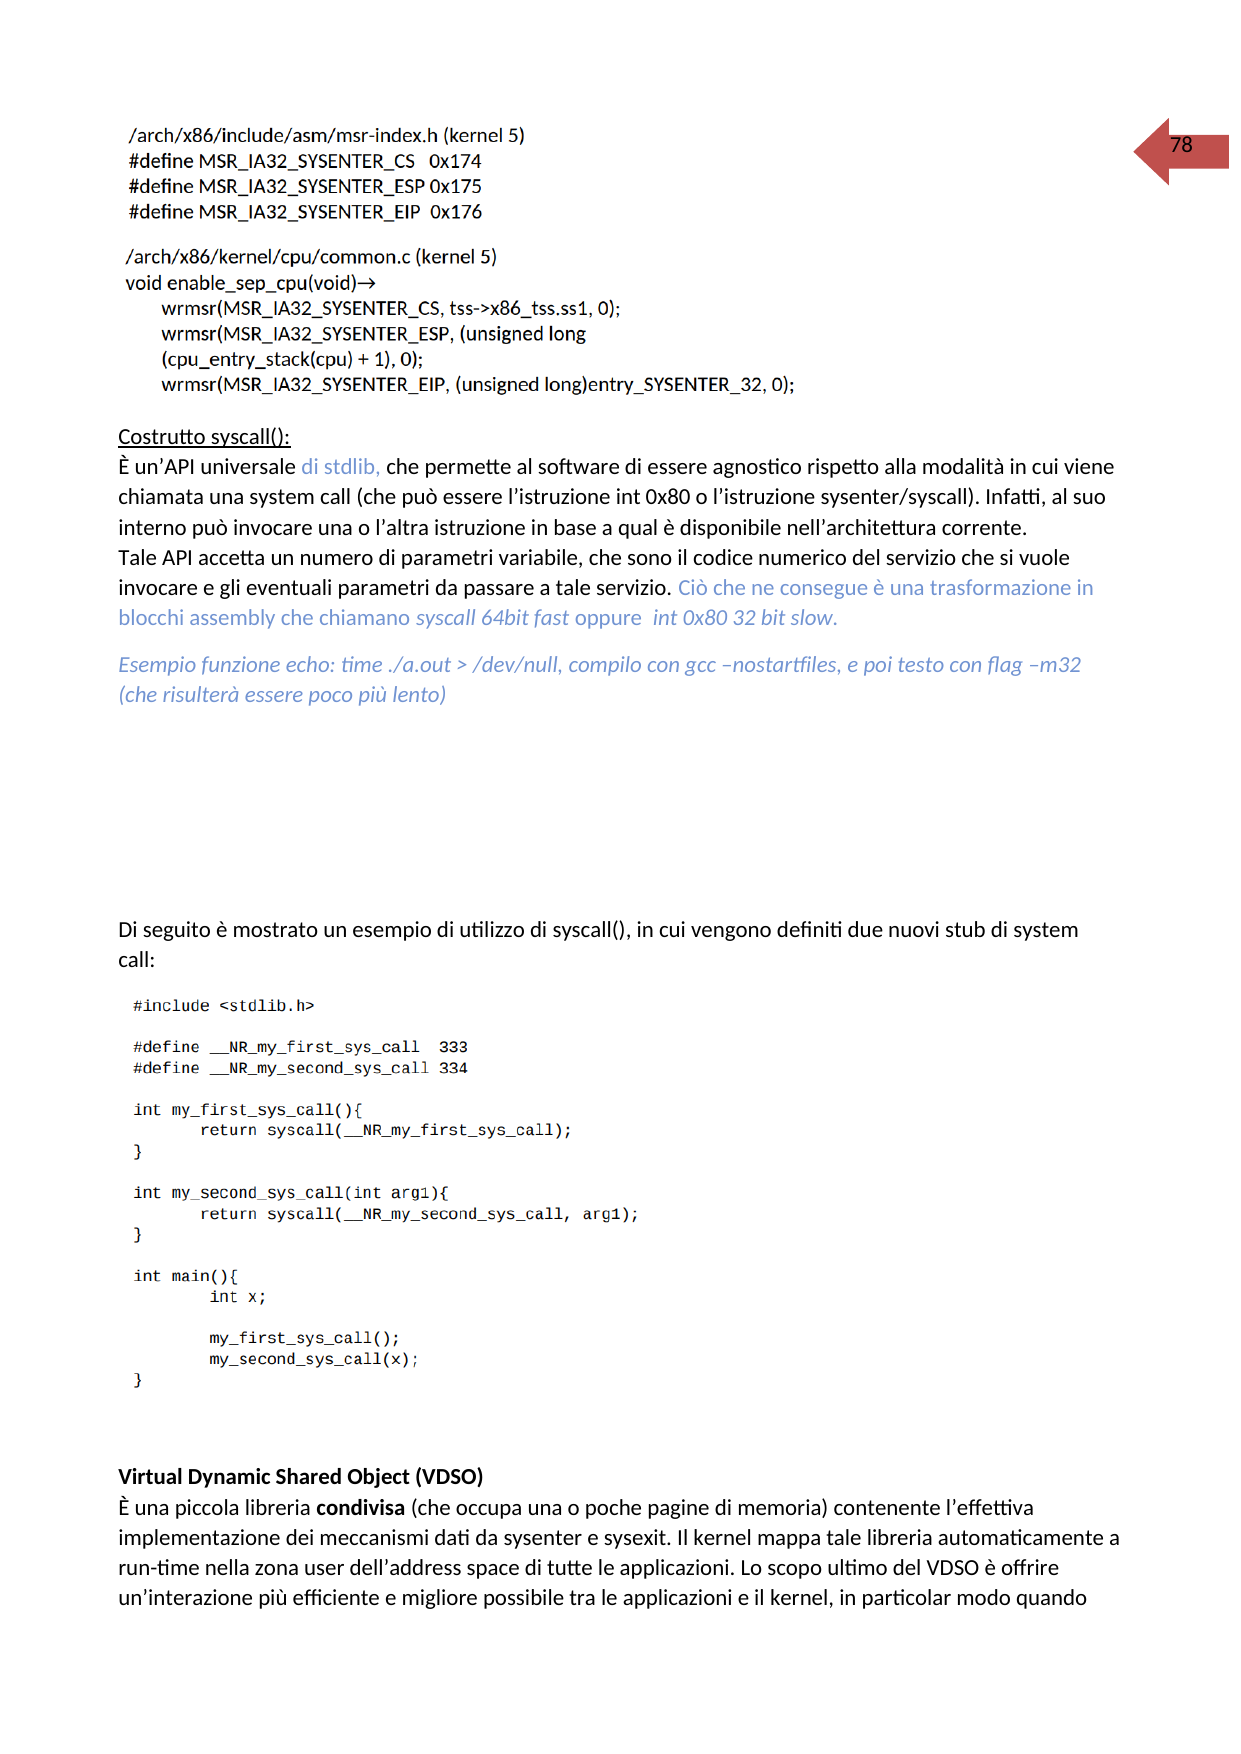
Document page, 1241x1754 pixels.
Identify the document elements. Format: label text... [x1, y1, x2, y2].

text Di seguito è mostrato un esempio di utilizzo di syscall(), in cui vengono definiti due nuovi stub di system call: [118, 915, 1122, 973]
text Costrutto syscall(): È un’API universale di stdlib, che permette al software di essere agnostico rispetto alla modalità in cui viene chiamata una system call (che può essere l’istruzione int 0x80 o l’istruzione sysenter/syscall). Infatti, al suo interno può invocare una o l’altra istruzione in base a qual è disponibile nell’architettura corrente. Tale API accetta un numero di parametri variabile, che sono il codice numerico del servizio che si vuole invocare e gli eventuali parametri da passare a tale servizio. Ciò che ne consegue è una trasformazione in blocchi assembly che chiamano syscall 64bit fast oppure int 0x80 32 bit slow. [118, 422, 1122, 631]
text Esempio funzione echo: time ./a.out > /dev/null, compilo con gcc –nostartfiles, e poi testo con flag –m32 (che risulterà essere poco più lento) [118, 650, 1122, 708]
picture [118, 991, 654, 1397]
picture [118, 118, 801, 404]
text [118, 1462, 1122, 1611]
